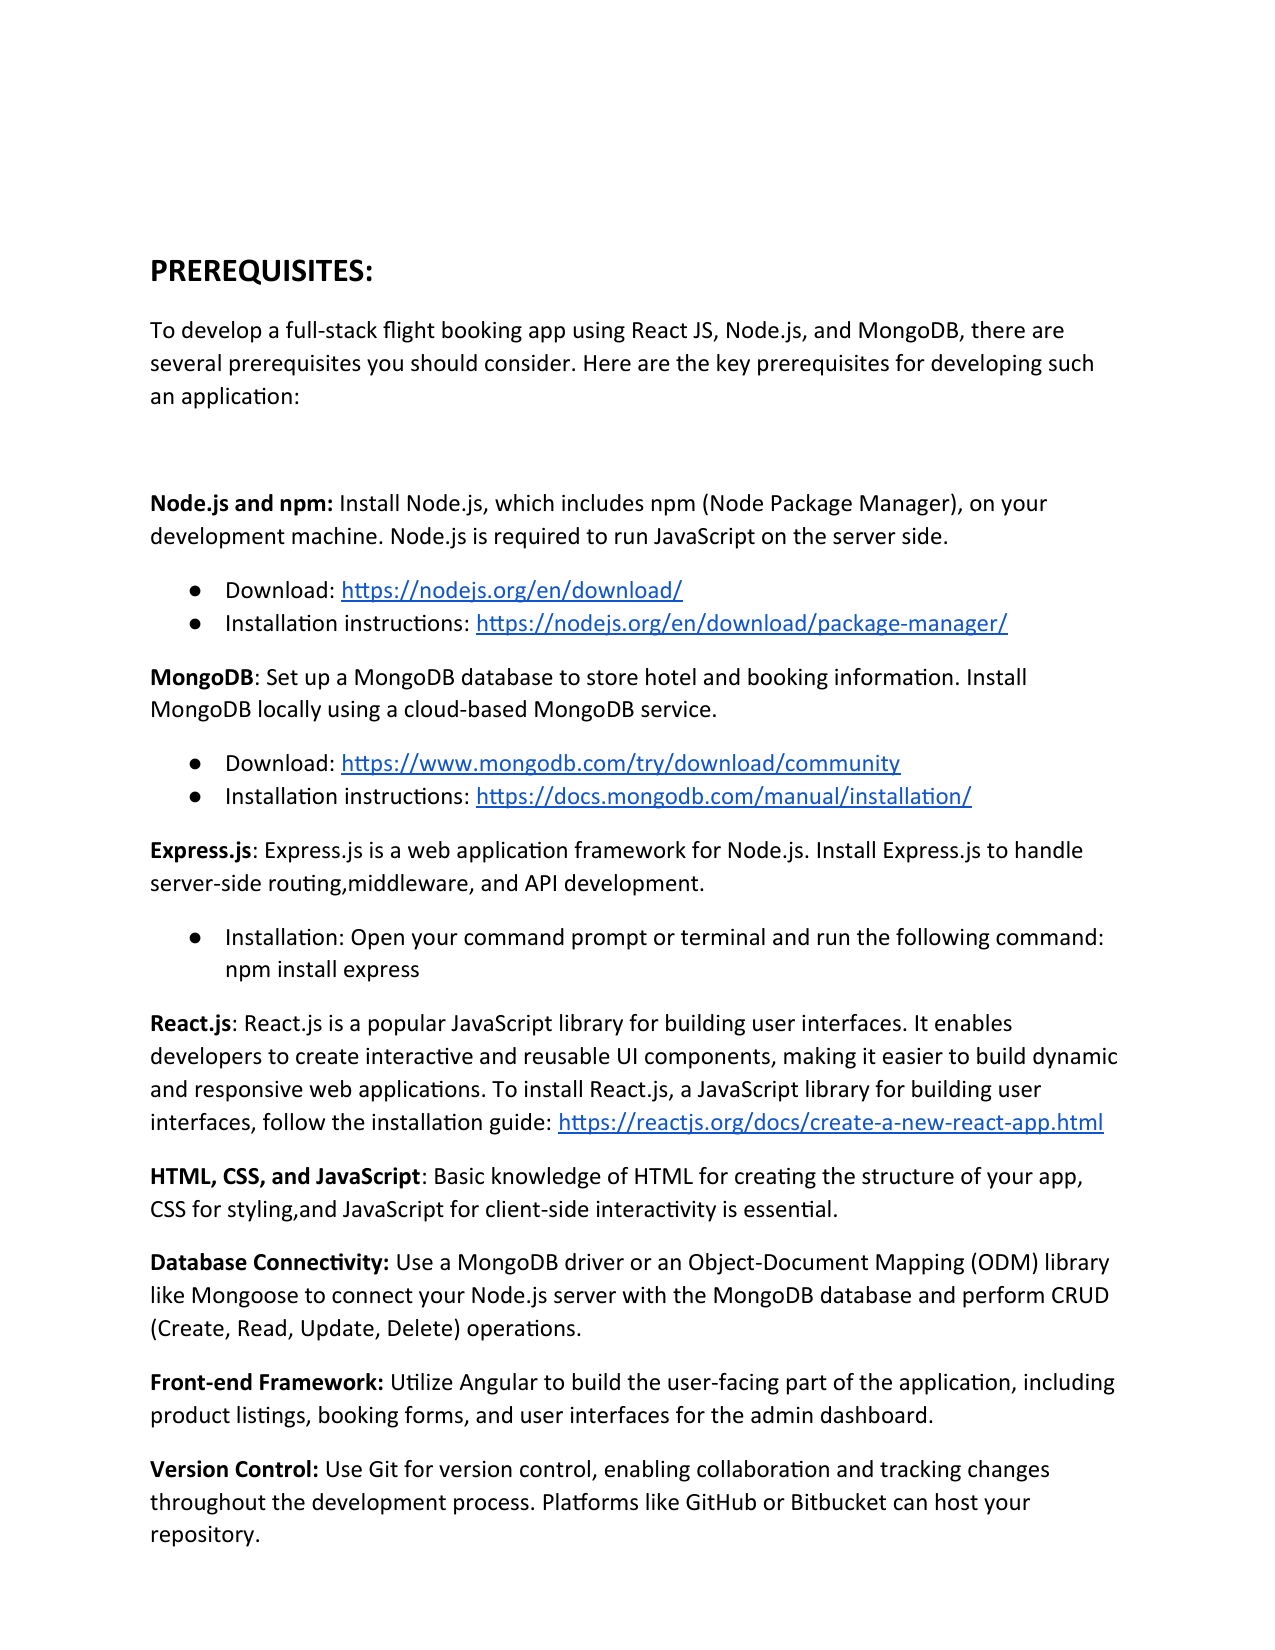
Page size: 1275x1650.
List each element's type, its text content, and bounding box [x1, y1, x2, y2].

list Installation: Open your command prompt or terminal and run the following command: npm install express [187, 921, 1125, 984]
text React.js: React.js is a popular JavaScript library for building user interfaces. It enables developers to create interactive and reusable UI components, making it easier to build dynamic and responsive web applications. To install React.js, a JavaScript library for building user interfaces, follow the installation guide: https://reactjs.org/docs/create-a-new-react-app.html [150, 1007, 1125, 1137]
list Download: https://nodejs.org/en/download/ [187, 574, 1125, 604]
text Database Connectivity: Use a MongoDB driver or an Object-Document Mapping (ODM) library like Mongoose to connect your Node.js server with the MongoDB database and perform CRUD (Create, Read, Update, Delete) operations. [150, 1246, 1125, 1343]
text HTML, CSS, and JavaScript: Basic knowledge of HTML for creating the structure of your app, CSS for styling,and JavaScript for client-side interactivity is essential. [150, 1160, 1125, 1223]
text To develop a full-stack flight booking app using React JS, Node.js, and MongoDB, there are several prerequisites you should consider. Here are the key prerequisites for developing such an application: [150, 314, 1125, 410]
text Express.js: Express.js is a web application framework for Node.js. Install Express.js to handle server-side routing,middleware, and API development. [150, 834, 1125, 897]
list Installation instructions: https://nodejs.org/en/download/package-manager/ [187, 607, 1125, 637]
list Installation instructions: https://docs.mongodb.com/manual/installation/ [187, 780, 1125, 811]
text Node.js and npm: Install Node.js, which includes npm (Node Package Manager), on your development machine. Node.js is required to run JavaScript on the server side. [150, 487, 1125, 551]
text Front-end Framework: Utilize Angular to build the user-facing part of the application, including product listings, booking forms, and user interfaces for the admin dashboard. [150, 1366, 1125, 1429]
text PREREQUISITES: [150, 249, 1125, 290]
text Version Control: Use Git for version control, enabling collaboration and tracking changes throughout the development process. Platforms like GitHub or Bitbucket can host your repository. [150, 1453, 1125, 1549]
text MongoDB: Set up a MongoDB database to store hotel and booking information. Install MongoDB locally using a cloud-based MongoDB service. [150, 661, 1125, 724]
list Download: https://www.mongodb.com/try/download/community [187, 747, 1125, 778]
